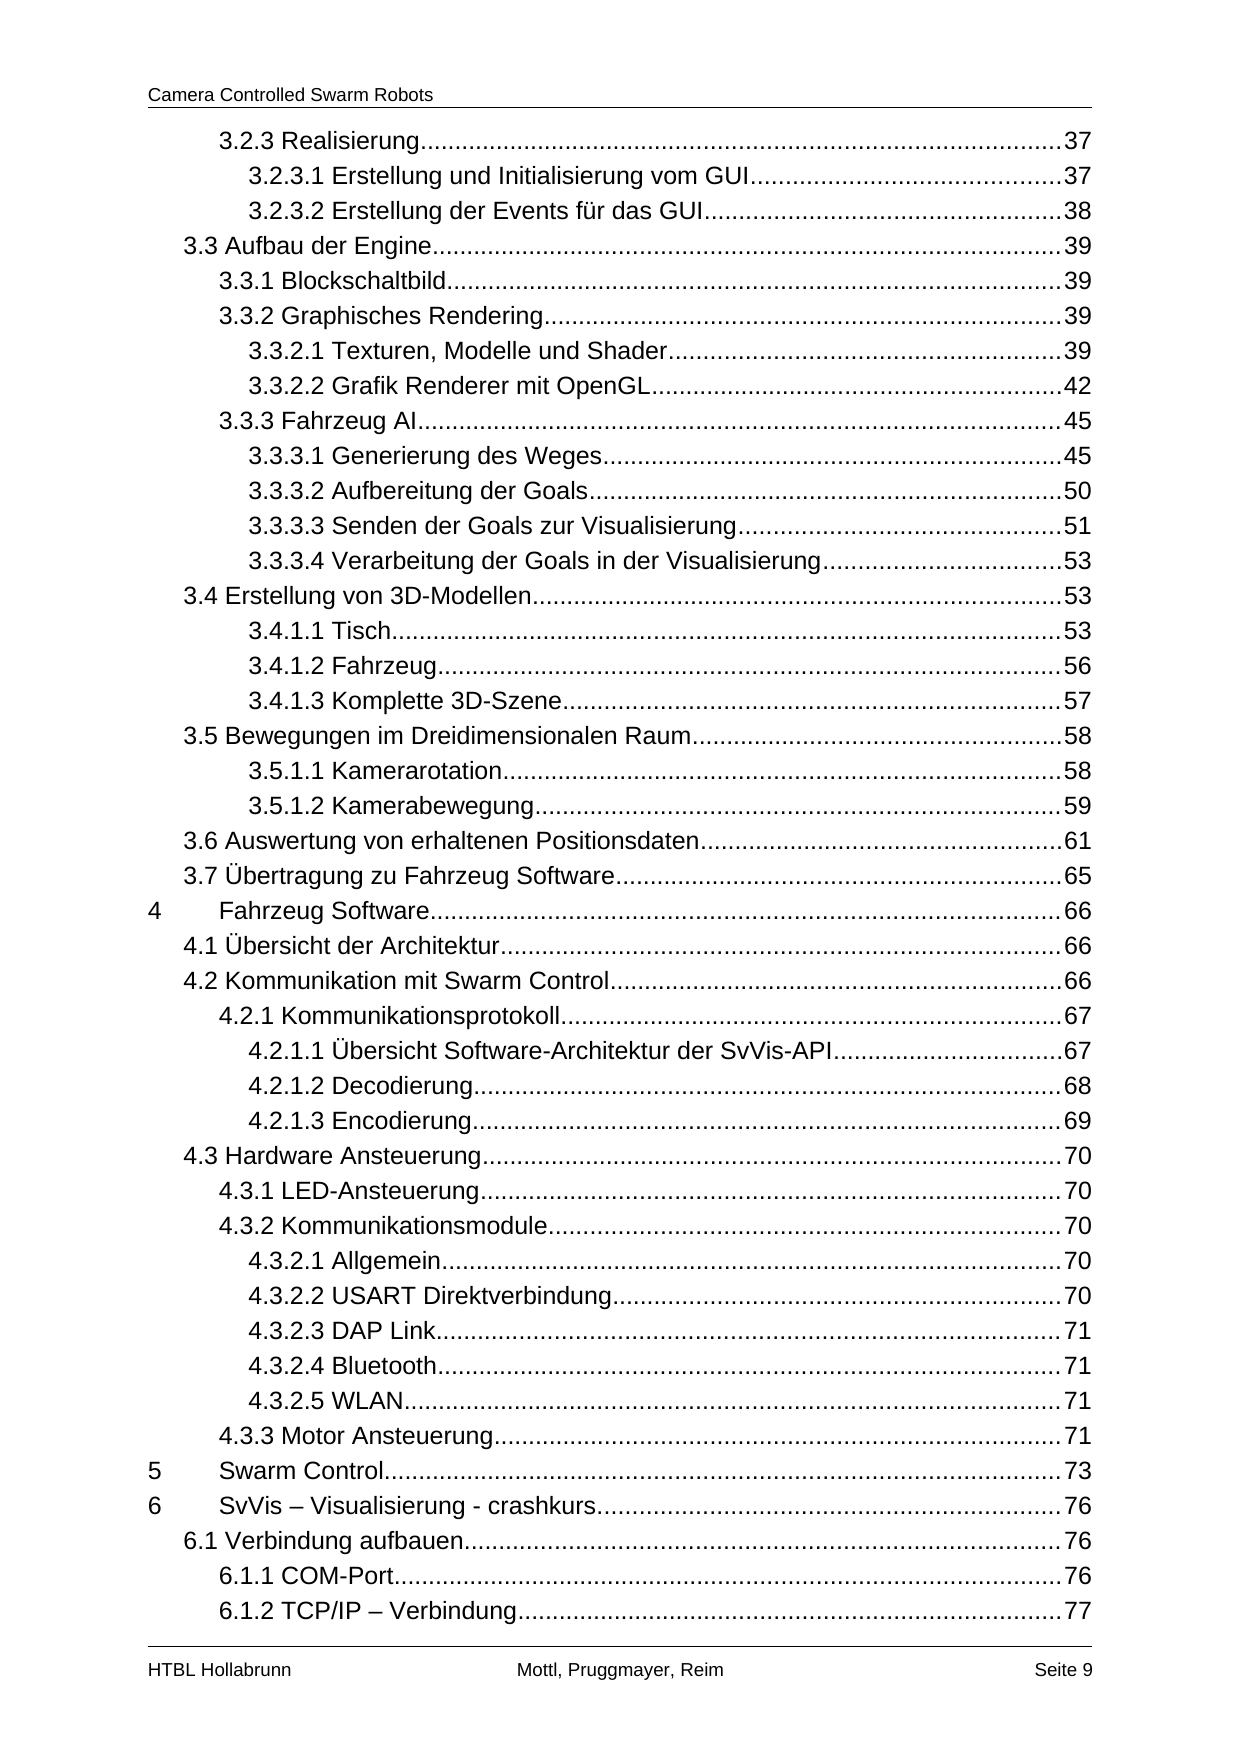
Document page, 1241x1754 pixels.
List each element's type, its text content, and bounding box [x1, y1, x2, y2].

text 4.3.2.1 Allgemein 70 [248, 1246, 1092, 1275]
text 3.5 Bewegungen im Dreidimensionalen Raum 58 [183, 721, 1092, 750]
text 3.3.3.1 Generierung des Weges 45 [248, 441, 1092, 470]
text 4 Fahrzeug Software 66 [148, 896, 1092, 925]
text 3.5.1.1 Kamerarotation 58 [248, 756, 1092, 785]
text 4.1 Übersicht der Architektur 66 [183, 931, 1092, 960]
text 3.2.3.1 Erstellung und Initialisierung vom GUI 37 [248, 161, 1092, 190]
text 6 SvVis – Visualisierung - crashkurs 76 [148, 1491, 1092, 1520]
text 3.3.3.3 Senden der Goals zur Visualisierung 51 [248, 511, 1092, 540]
text 4.3.3 Motor Ansteuerung 71 [218, 1421, 1092, 1450]
text 4.3.2.4 Bluetooth 71 [248, 1351, 1092, 1380]
text 6.1 Verbindung aufbauen 76 [183, 1526, 1092, 1555]
text 3.3.2.2 Grafik Renderer mit OpenGL 42 [248, 371, 1092, 400]
text 4.3.2.3 DAP Link 71 [248, 1316, 1092, 1345]
text 3.4 Erstellung von 3D-Modellen 53 [183, 581, 1092, 610]
text 4.2.1.2 Decodierung 68 [248, 1071, 1092, 1100]
text 3.4.1.3 Komplette 3D-Szene 57 [248, 686, 1092, 715]
text 3.3.1 Blockschaltbild 39 [218, 266, 1092, 295]
text 4.2.1.3 Encodierung 69 [248, 1106, 1092, 1135]
text 3.3.2.1 Texturen, Modelle und Shader 39 [248, 336, 1092, 365]
text 3.3 Aufbau der Engine 39 [183, 231, 1092, 260]
text 4.2.1.1 Übersicht Software-Architektur der SvVis-API 67 [248, 1036, 1092, 1065]
text 3.2.3 Realisierung 37 [218, 126, 1092, 155]
text 6.1.2 TCP/IP – Verbindung 77 [218, 1596, 1092, 1625]
text 5 Swarm Control 73 [148, 1456, 1092, 1485]
text 3.3.2 Graphisches Rendering 39 [218, 301, 1092, 330]
text 6.1.1 COM-Port 76 [218, 1561, 1092, 1590]
text 3.4.1.1 Tisch 53 [248, 616, 1092, 645]
text 4.2 Kommunikation mit Swarm Control 66 [183, 966, 1092, 995]
text 3.3.3 Fahrzeug AI 45 [218, 406, 1092, 435]
text 4.3 Hardware Ansteuerung 70 [183, 1141, 1092, 1170]
text 3.3.3.2 Aufbereitung der Goals 50 [248, 476, 1092, 505]
text 4.3.2.2 USART Direktverbindung 70 [248, 1281, 1092, 1310]
text 3.4.1.2 Fahrzeug 56 [248, 651, 1092, 680]
text 4.2.1 Kommunikationsprotokoll 67 [218, 1001, 1092, 1030]
text 3.2.3.2 Erstellung der Events für das GUI 38 [248, 196, 1092, 225]
text 4.3.2 Kommunikationsmodule 70 [218, 1211, 1092, 1240]
text 4.3.1 LED-Ansteuerung 70 [218, 1176, 1092, 1205]
text 3.7 Übertragung zu Fahrzeug Software 65 [183, 861, 1092, 890]
text 3.6 Auswertung von erhaltenen Positionsdaten 61 [183, 826, 1092, 855]
text 3.3.3.4 Verarbeitung der Goals in der Visualisierung 53 [248, 546, 1092, 575]
text 4.3.2.5 WLAN 71 [248, 1386, 1092, 1415]
text 3.5.1.2 Kamerabewegung 59 [248, 791, 1092, 820]
